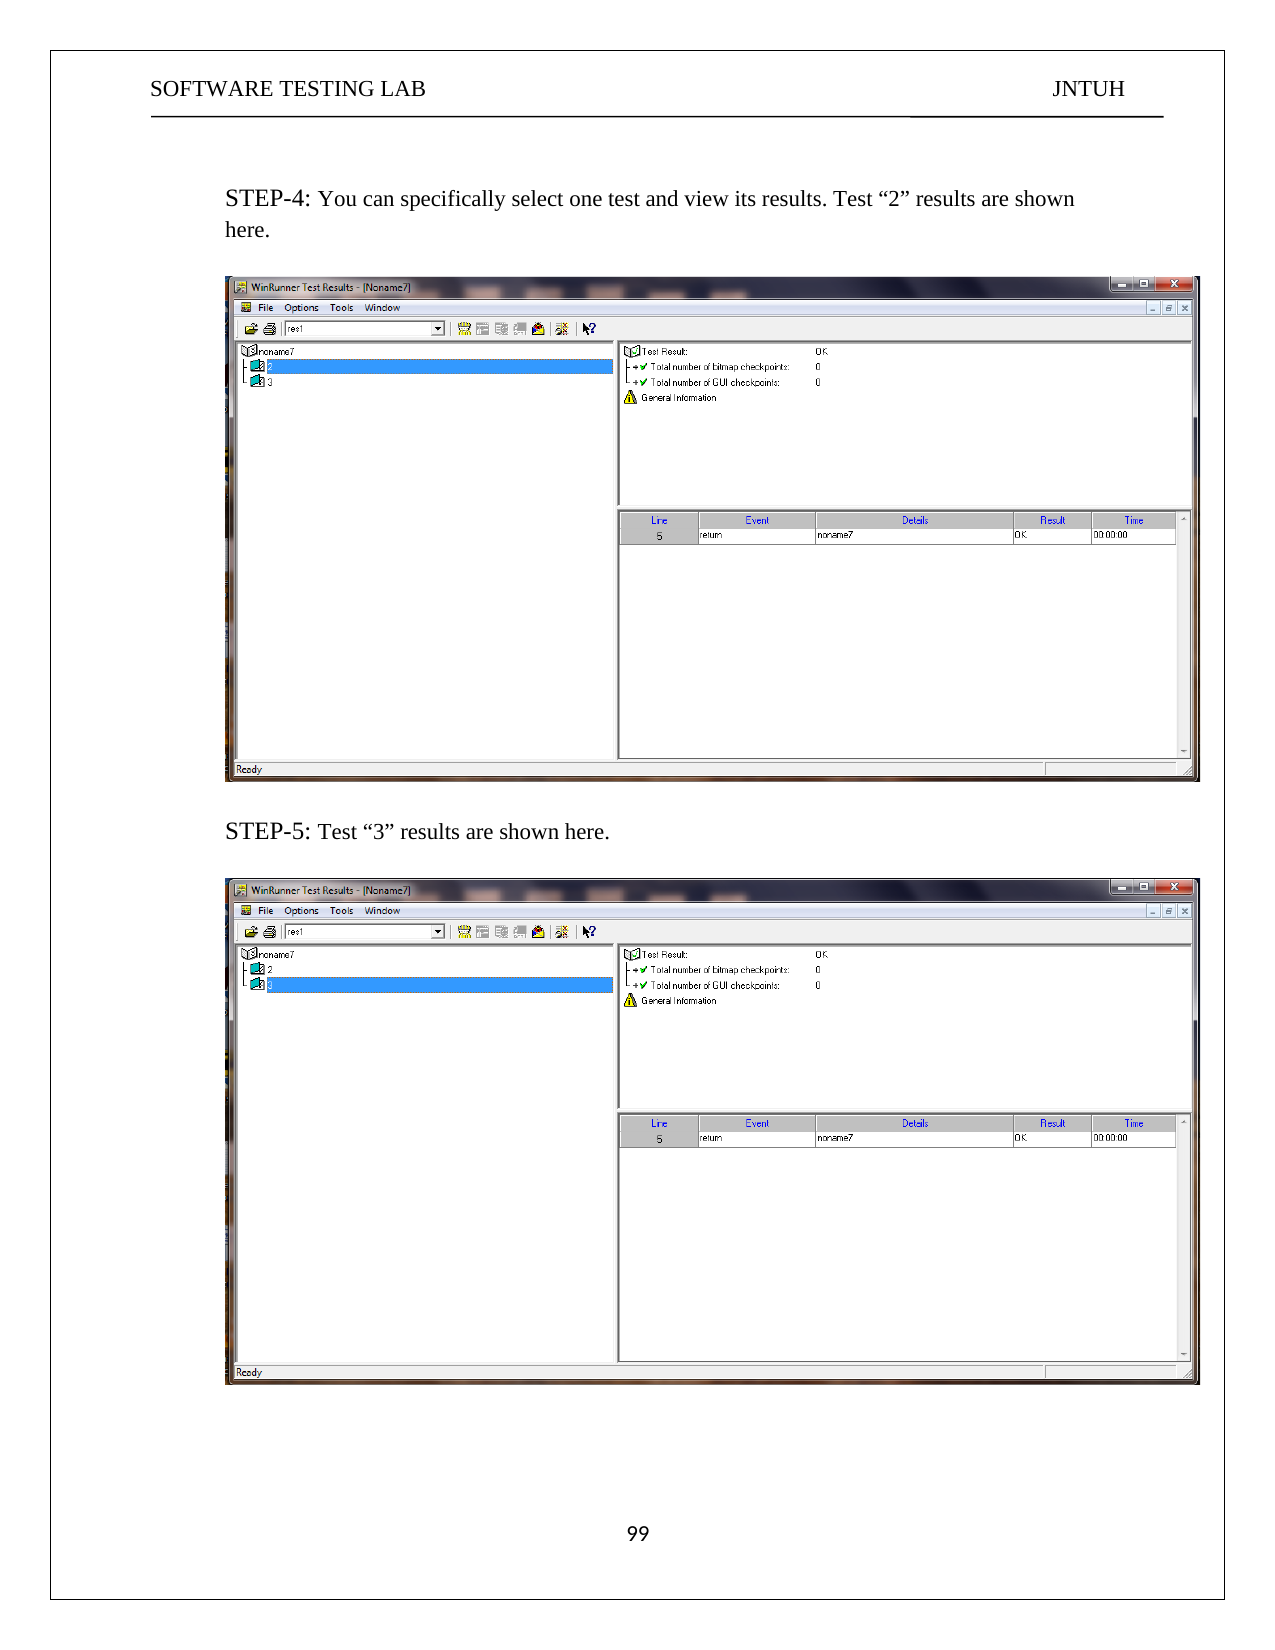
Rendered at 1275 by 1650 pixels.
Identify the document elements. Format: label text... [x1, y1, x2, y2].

list STEP-4: You can specifically select one test and view its results. Test “2” results are shown here. [225, 183, 1125, 242]
list STEP-5: Test “3” results are shown here. [225, 816, 1125, 844]
picture [225, 878, 1200, 1385]
picture [225, 276, 1200, 782]
